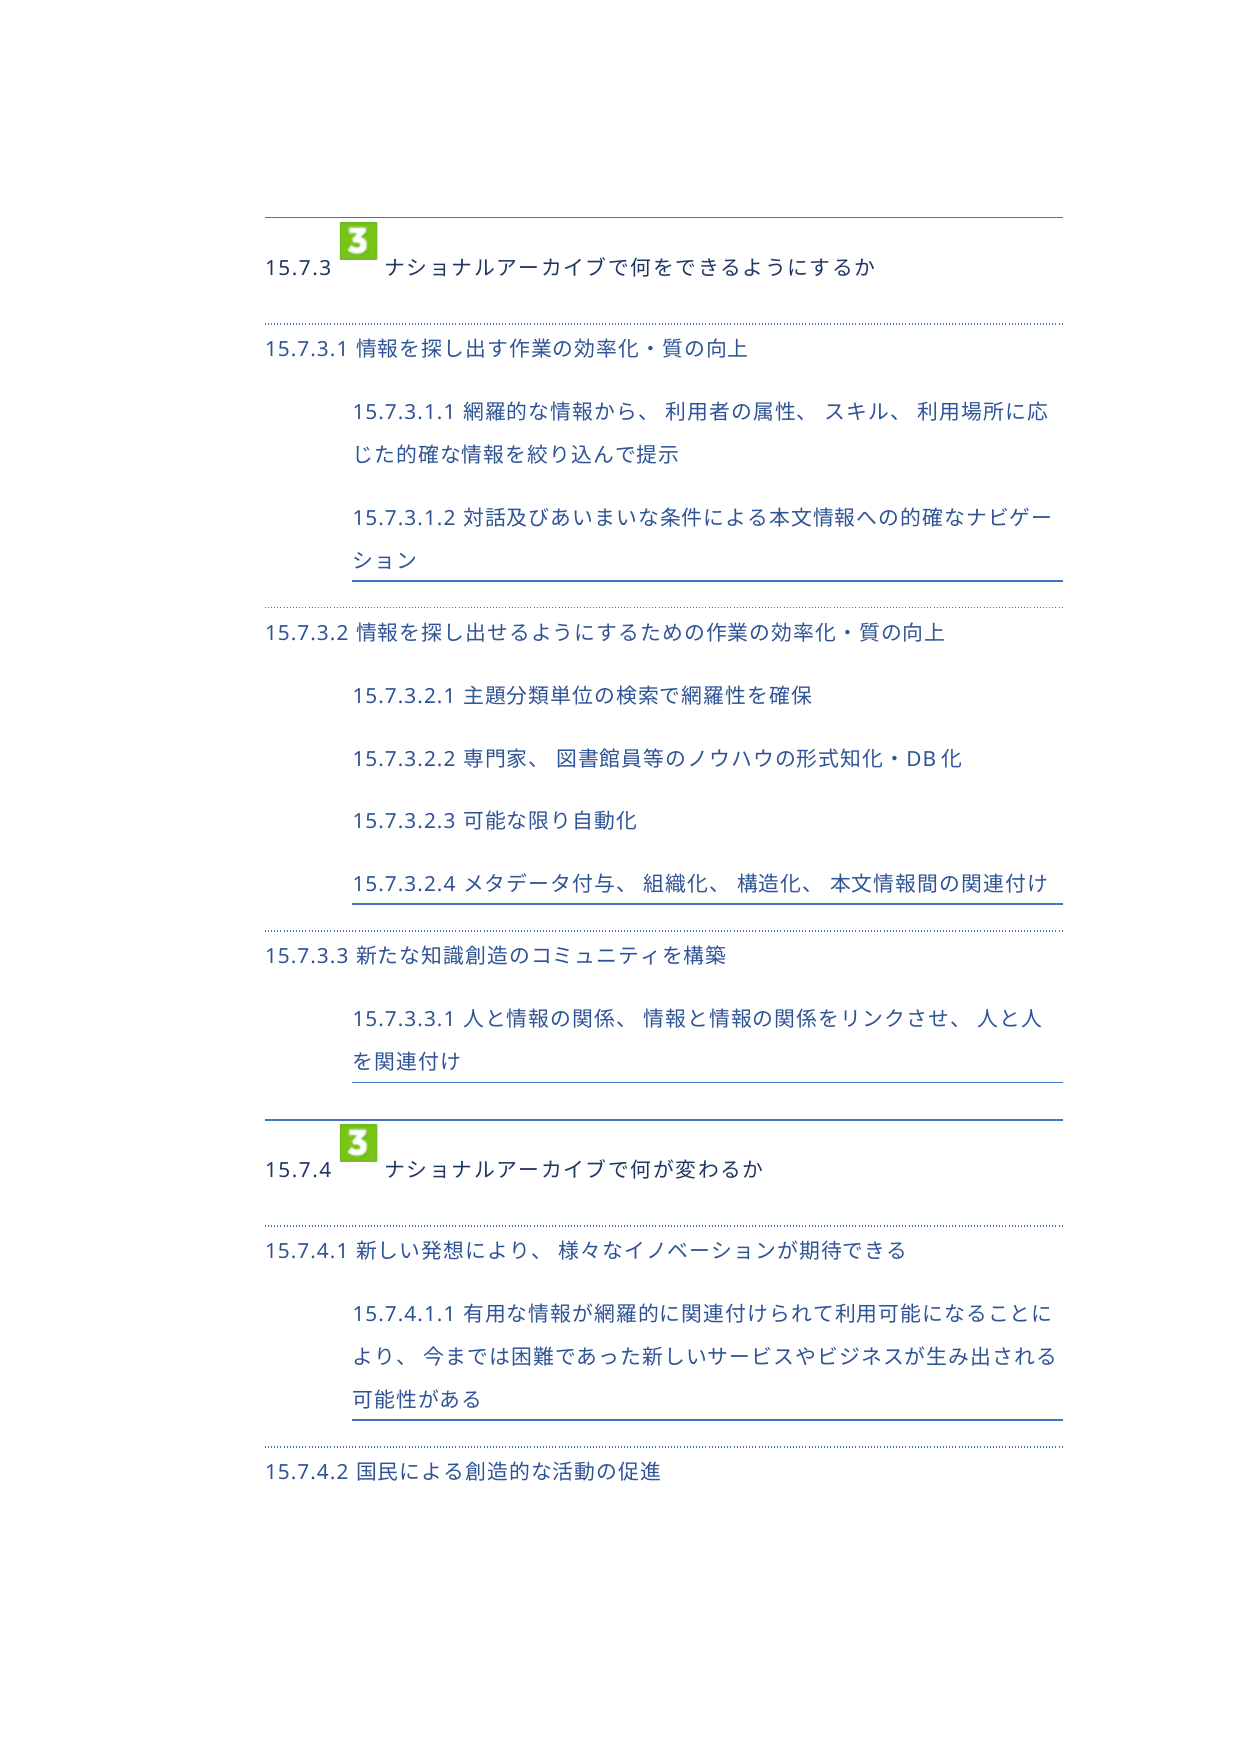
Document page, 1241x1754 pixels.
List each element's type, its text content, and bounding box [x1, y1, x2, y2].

text 対話及びあいまいな条件による本文情報への的確なナビゲーション [352, 497, 1063, 580]
text ナショナルアーカイブで何が変わるか [265, 1121, 1063, 1199]
text ナショナルアーカイブで何をできるようにするか [265, 218, 1063, 297]
picture [339, 1124, 378, 1162]
text 情報を探し出せるようにするための作業の効率化・質の向上 [265, 607, 1063, 650]
text 国民による創造的な活動の促進 [265, 1446, 1063, 1489]
text 主題分類単位の検索で網羅性を確保 [352, 675, 1063, 713]
text 有用な情報が網羅的に関連付けられて利用可能になることにより、 今までは困難であった新しいサービスやビジネスが生み出される可能性がある [352, 1293, 1063, 1419]
text 新しい発想により、 様々なイノベーションが期待できる [265, 1225, 1063, 1268]
text 新たな知識創造のコミュニティを構築 [265, 930, 1063, 973]
text 可能な限り自動化 [352, 801, 1063, 838]
text 情報を探し出す作業の効率化・質の向上 [265, 323, 1063, 366]
text メタデータ付与、 組織化、 構造化、 本文情報間の関連付け [352, 864, 1063, 903]
text 網羅的な情報から、 利用者の属性、 スキル、 利用場所に応じた的確な情報を絞り込んで提示 [352, 391, 1063, 472]
text 人と情報の関係、 情報と情報の関係をリンクさせ、 人と人を関連付け [352, 999, 1063, 1082]
picture [339, 222, 378, 260]
text 専門家、 図書館員等のノウハウの形式知化・DB化 [352, 738, 1063, 776]
